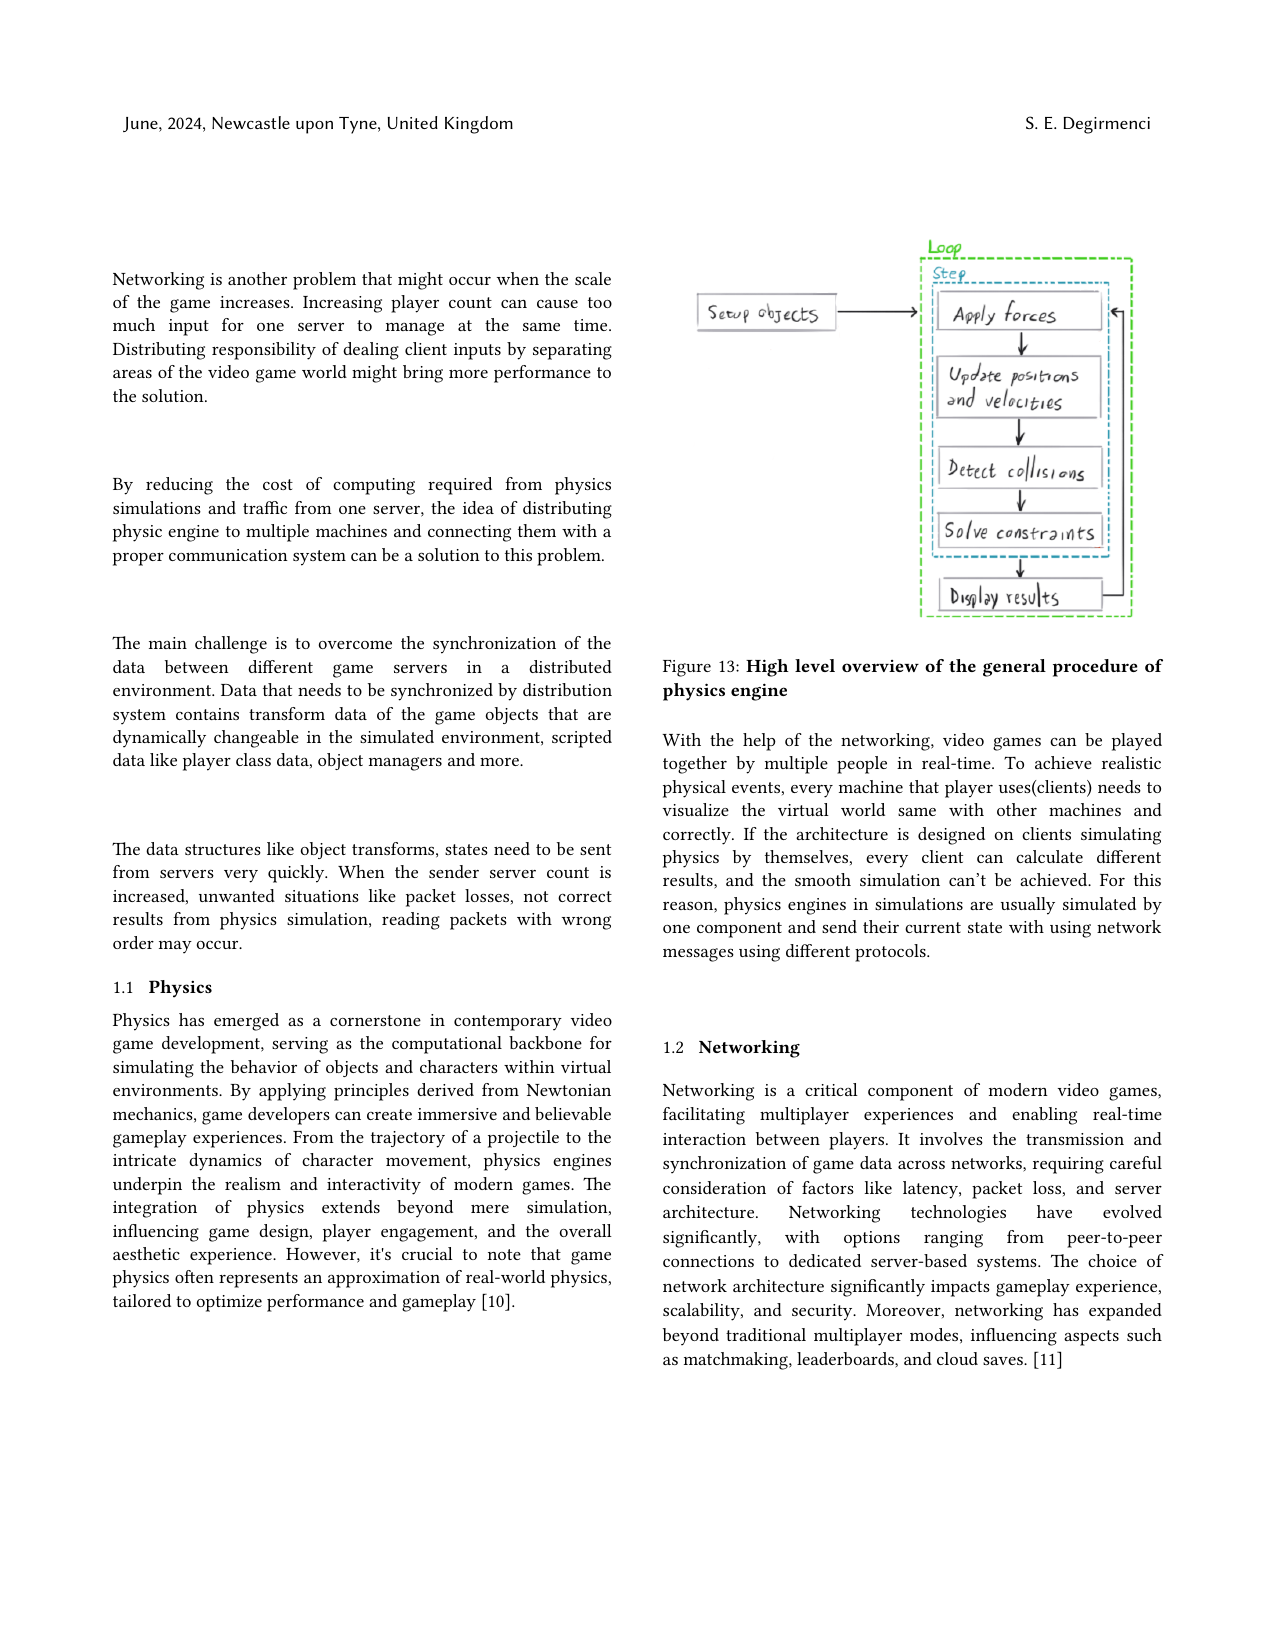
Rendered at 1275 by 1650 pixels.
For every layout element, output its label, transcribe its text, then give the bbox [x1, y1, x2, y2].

text The main challenge is to overcome the synchronization of the data between different game servers in a distributed environment. Data that needs to be synchronized by distribution system contains transform data of the game objects that are dynamically changeable in the simulated environment, scripted data like player class data, object managers and more. [112, 633, 612, 771]
picture [662, 223, 1163, 631]
text 1.1 Physics [112, 977, 612, 998]
text The data structures like object transforms, states need to be sent from servers very quickly. When the sender server count is increased, unwanted situations like packet losses, not correct results from physics simulation, reading packets with wrong order may occur. [112, 838, 612, 954]
text Networking is another problem that might occur when the scale of the game increases. Increasing player count can cause too much input for one server to manage at the same time. Distributing responsibility of dealing client inputs by separating areas of the video game world might bring more performance to the solution. [112, 268, 612, 407]
text Networking is a critical component of modern video games, facilitating multiplayer experiences and enabling real-time interaction between players. It involves the transmission and synchronization of game data across networks, requiring careful consideration of factors like latency, packet loss, and server architecture. Networking technologies have evolved significantly, with options ranging from peer-to-peer connections to dedicated server-based systems. The choice of network architecture significantly impacts gameplay experience, scalability, and security. Moreover, networking has expanded beyond traditional multiplayer modes, influencing aspects such as matchmaking, leaderboards, and cloud saves. [11] [662, 1079, 1162, 1370]
text Physics has emerged as a cornerstone in contemporary video game development, serving as the computational backbone for simulating the behavior of objects and characters within virtual environments. By applying principles derived from Newtonian mechanics, game developers can create immersive and believable gameplay experiences. From the trajectory of a projectile to the intricate dynamics of character movement, physics engines underpin the realism and interactivity of modern games. The integration of physics extends beyond mere simulation, influencing game design, player engagement, and the overall aesthetic experience. However, it's crucial to note that game physics often represents an approximation of real-world physics, tailored to optimize performance and gameplay [10]. [112, 1009, 612, 1312]
text By reducing the cost of computing required from physics simulations and traffic from one server, the idea of distributing physic engine to multiple machines and connecting them with a proper communication system can be a solution to this problem. [112, 474, 612, 566]
text 1.2 Networking [662, 1036, 1162, 1058]
text With the help of the networking, video games can be played together by multiple people in real-time. To achieve realistic physical events, every machine that player uses(clients) needs to visualize the virtual world same with other machines and correctly. If the architecture is designed on clients simulating physics by themselves, every client can calculate different results, and the smooth simulation can’t be achieved. For this reason, physics engines in simulations are usually simulated by one component and send their current state with using network messages using different protocols. [662, 729, 1162, 962]
text Figure 13: High level overview of the general procedure of physics engine [662, 656, 1162, 701]
